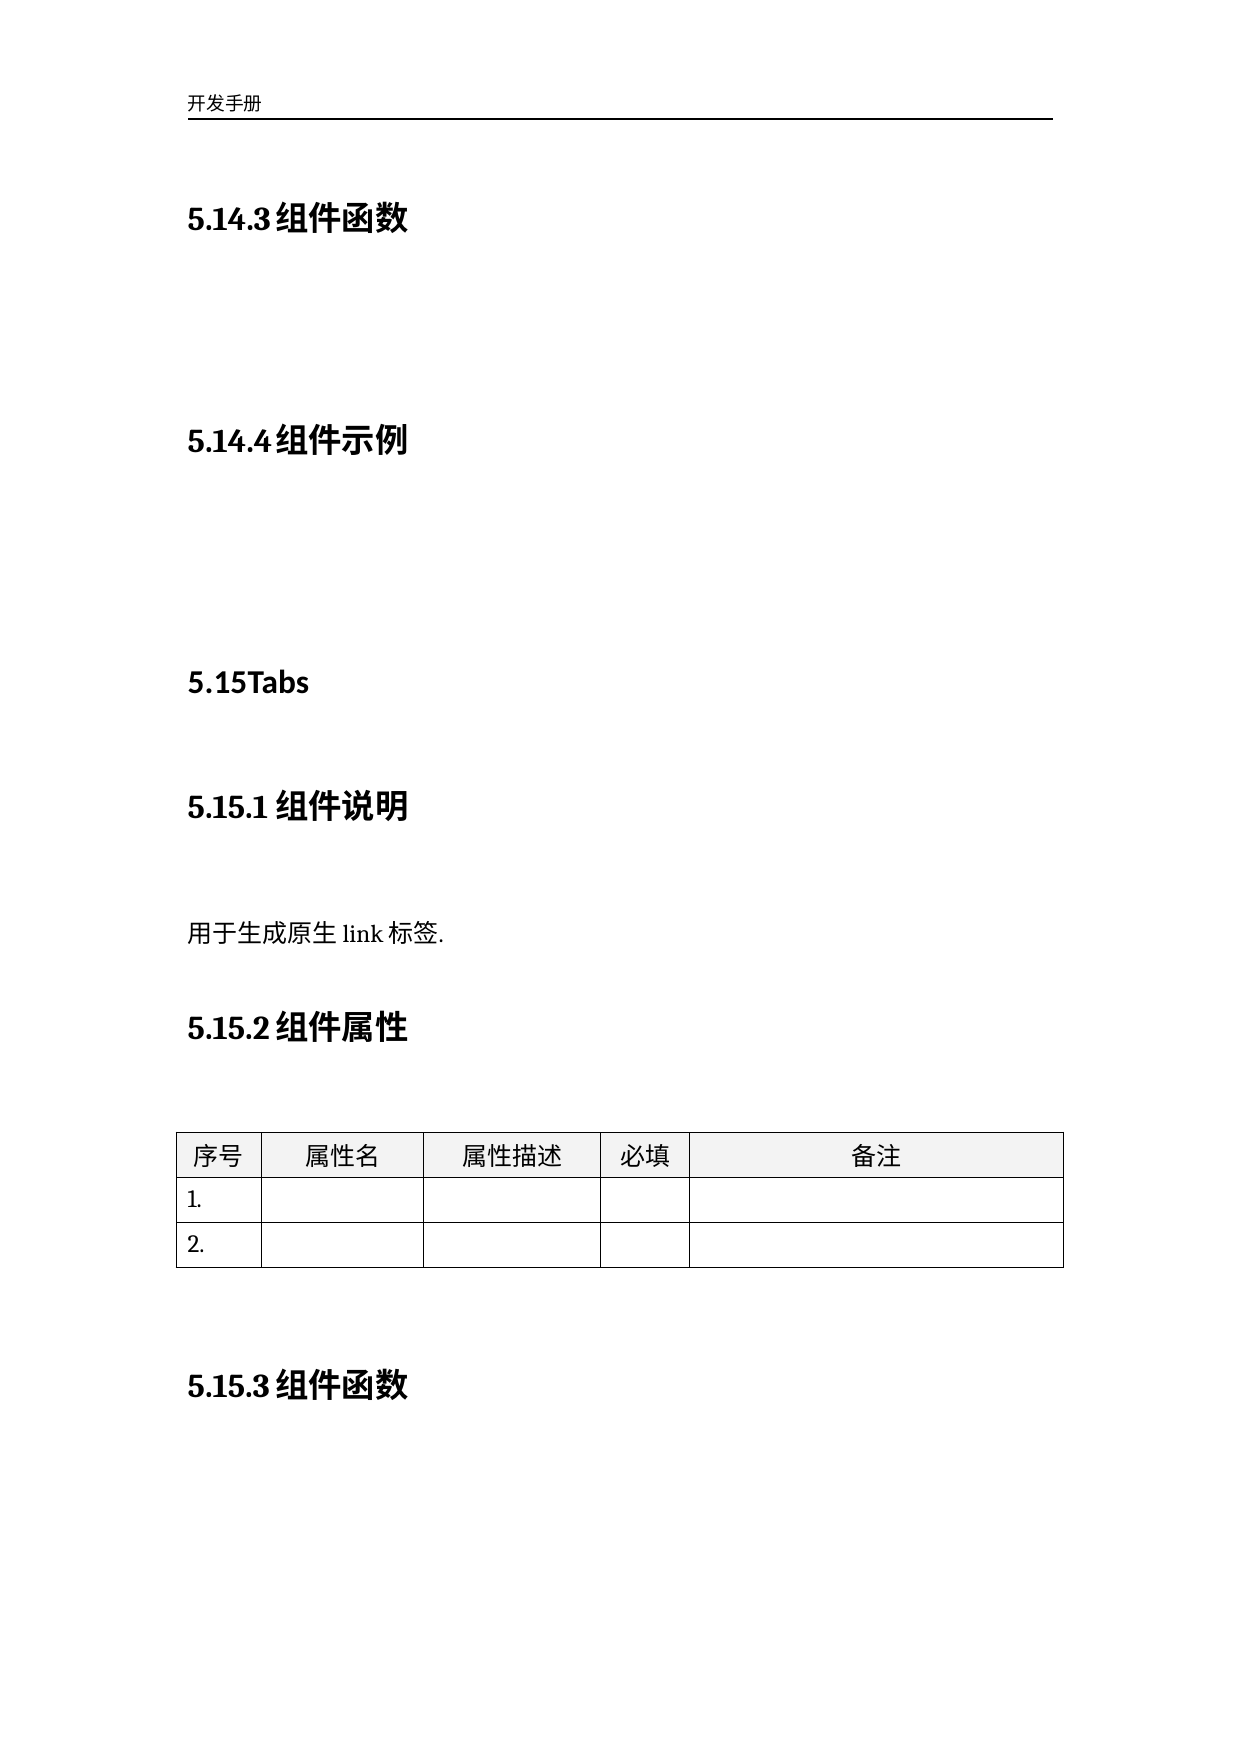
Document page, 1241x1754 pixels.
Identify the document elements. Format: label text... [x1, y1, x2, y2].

table_header 属性名 [262, 1133, 423, 1177]
table_cell [601, 1223, 689, 1267]
table_cell [177, 1178, 261, 1222]
subtitle 组件属性 [187, 981, 1053, 1069]
table_header 备注 [690, 1133, 1063, 1177]
table_header 属性描述 [424, 1133, 600, 1177]
table_cell [690, 1223, 1063, 1267]
table_cell [177, 1223, 261, 1267]
table_cell [262, 1223, 423, 1267]
subtitle 组件说明 [187, 760, 1053, 848]
subtitle 组件示例 [187, 393, 1053, 482]
text 用于生成原生link标签. [187, 910, 1053, 954]
table_cell [424, 1178, 600, 1222]
table_cell [262, 1178, 423, 1222]
subtitle 组件函数 [187, 1339, 1053, 1427]
table_cell [601, 1178, 689, 1222]
subtitle 组件函数 [187, 172, 1053, 260]
table_header 必填 [601, 1133, 689, 1177]
subtitle Tabs [187, 659, 1053, 703]
table_header 序号 [177, 1133, 261, 1177]
table_cell [424, 1223, 600, 1267]
table_cell [690, 1178, 1063, 1222]
